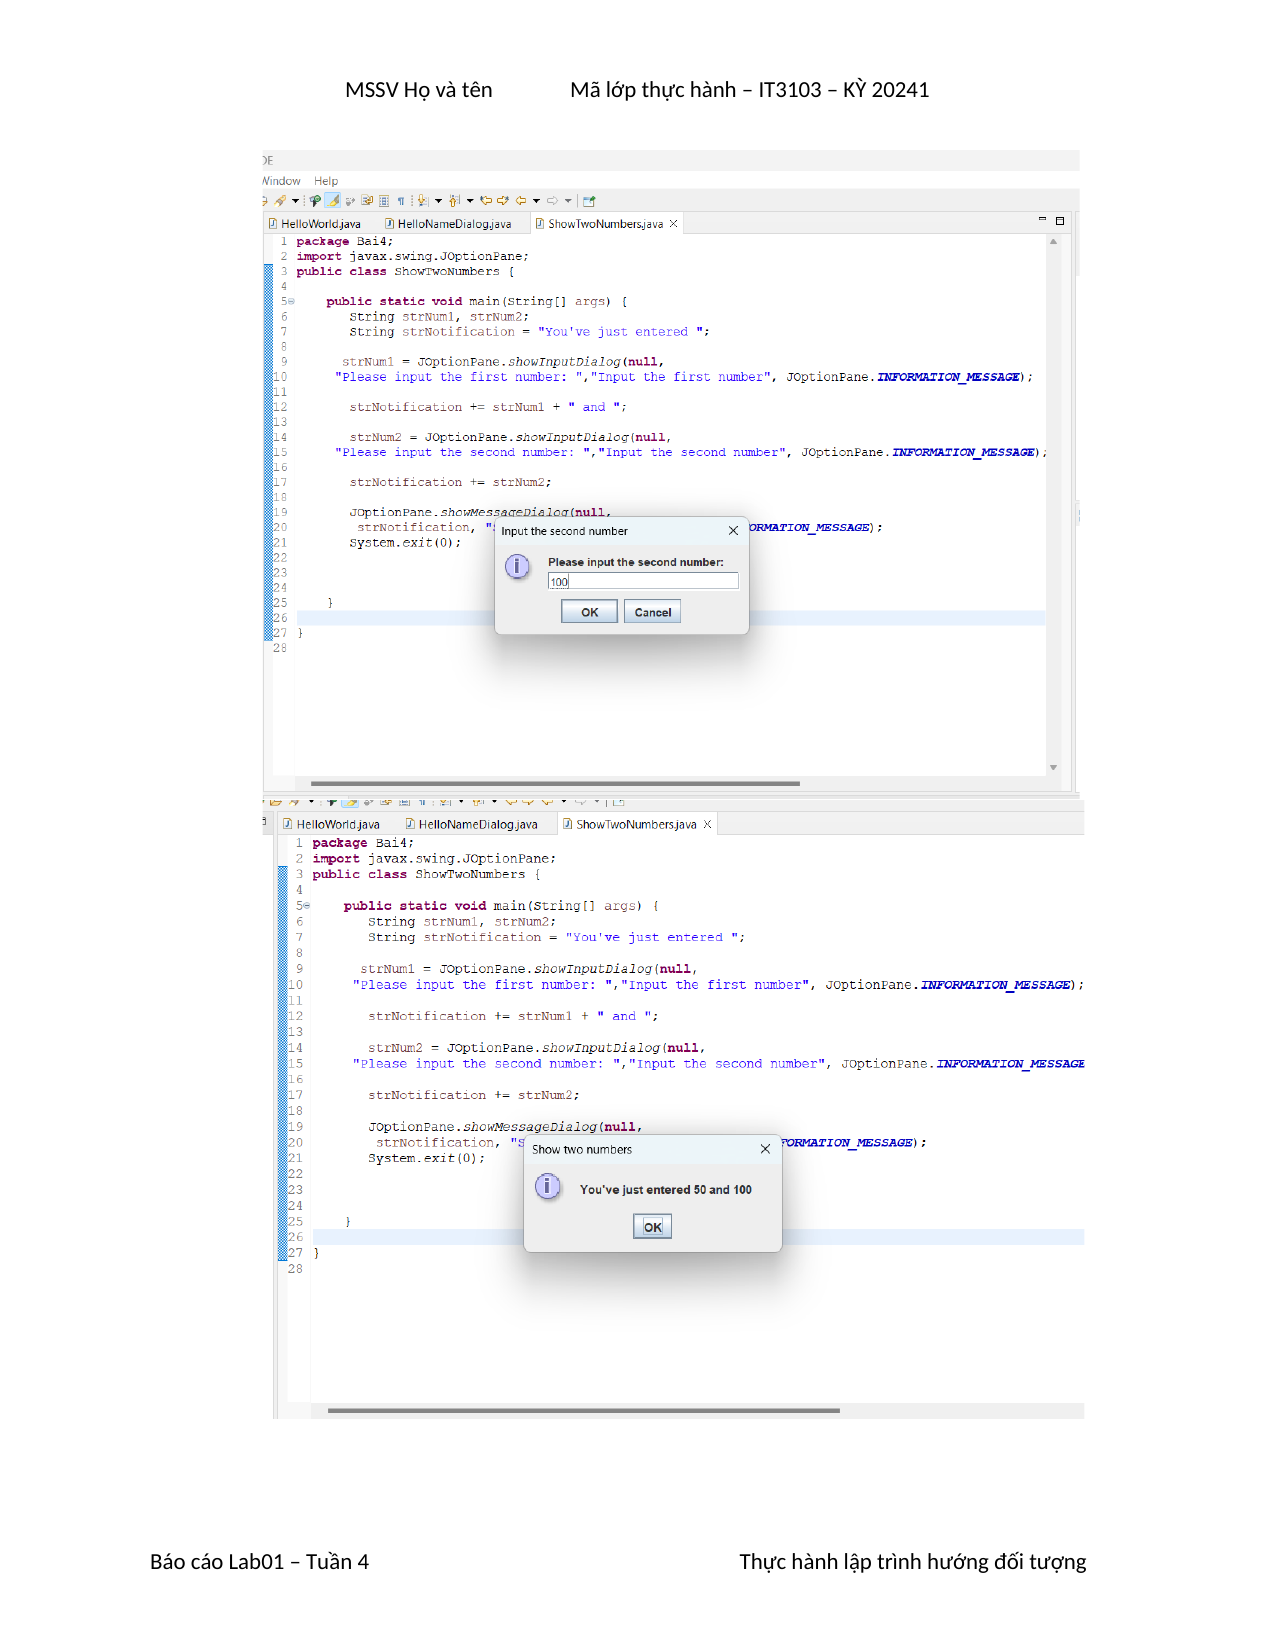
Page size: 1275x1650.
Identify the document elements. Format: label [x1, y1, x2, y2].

picture [262, 800, 1085, 1419]
picture [262, 150, 1080, 799]
